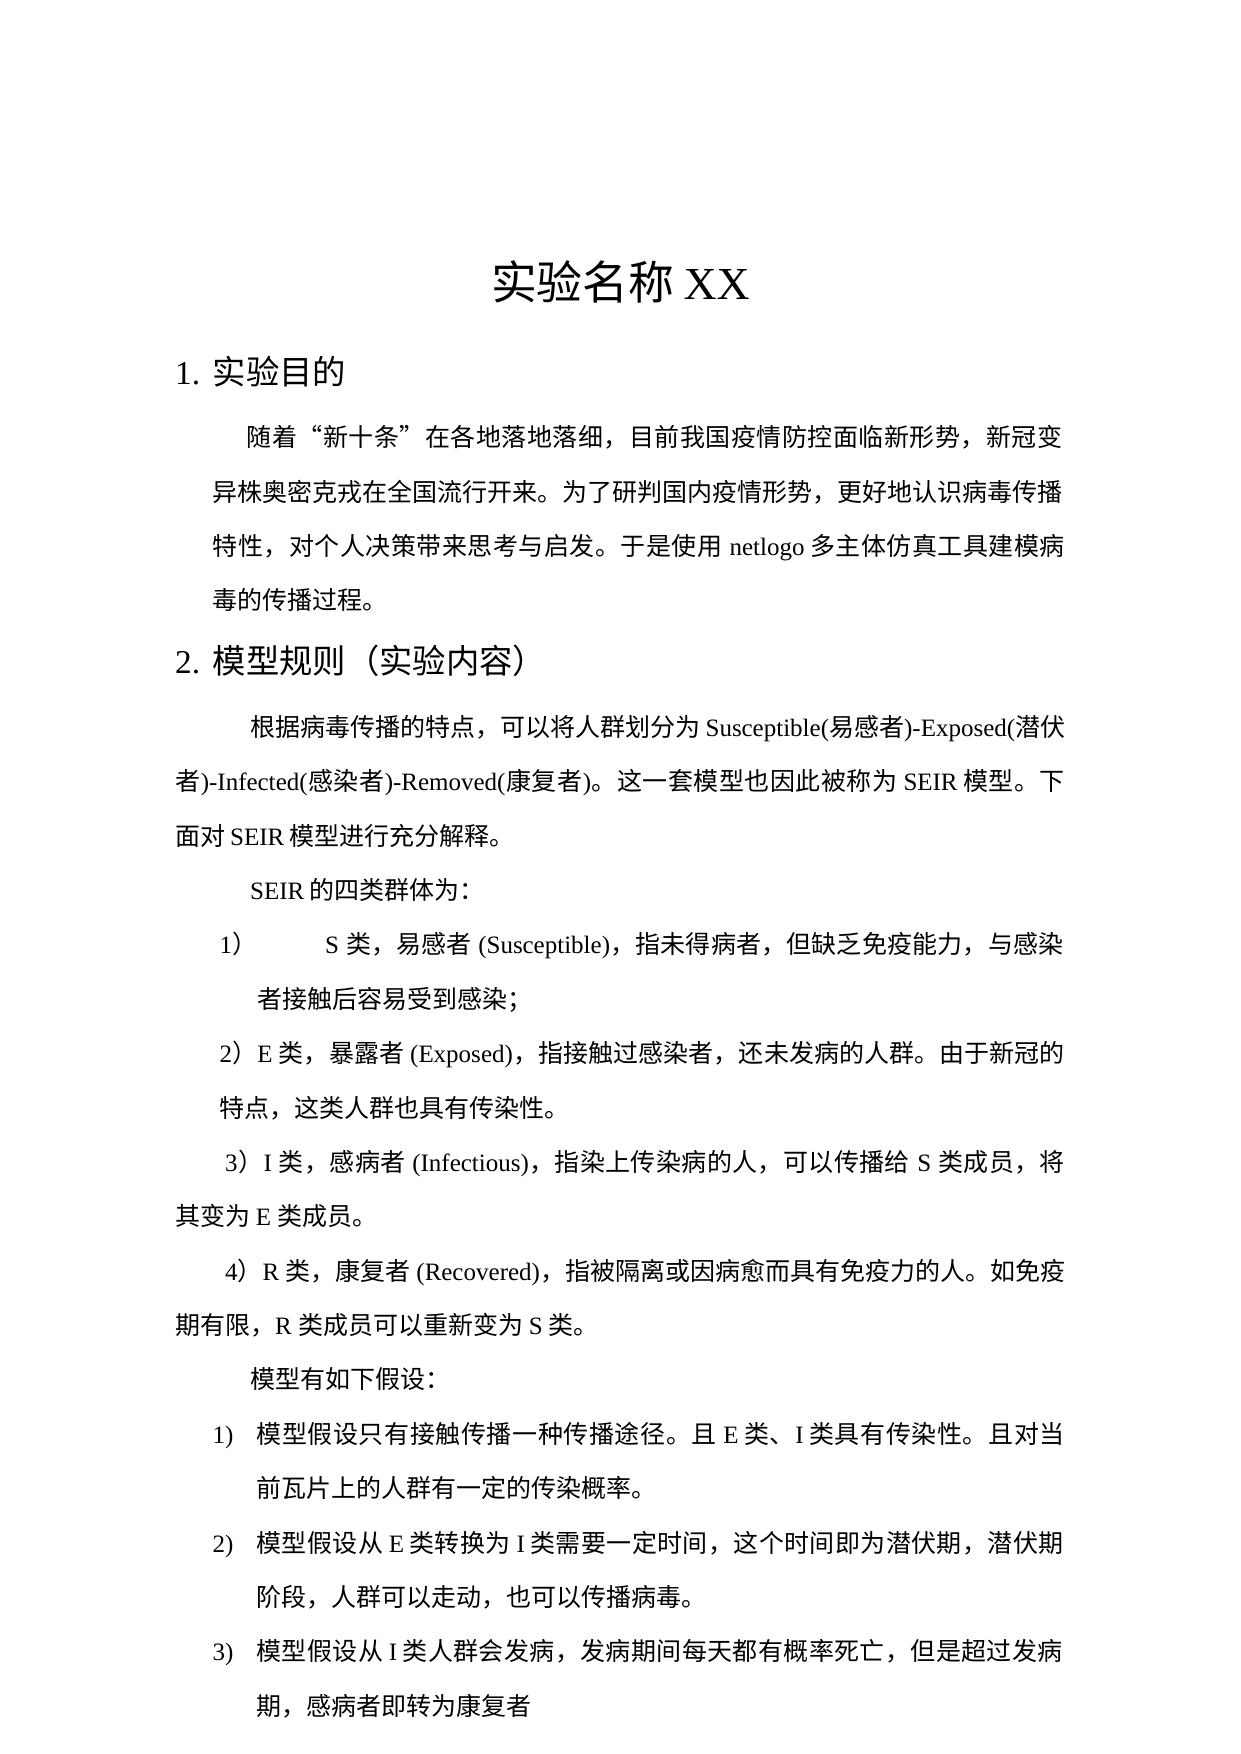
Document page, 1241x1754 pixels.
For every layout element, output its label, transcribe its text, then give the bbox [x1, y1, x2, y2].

list 模型假设只有接触传播一种传播途径。且E类、I类具有传染性。且对当前瓦片上的人群有一定的传染概率。 [212, 1414, 1065, 1505]
list 根据病毒传播的特点，可以将人群划分为Susceptible(易感者)-Exposed(潜伏者)-Infected(感染者)-Removed(康复者)。这一套模型也因此被称为SEIR模型。下面对SEIR模型进行充分解释。 [175, 707, 1065, 852]
list 3）I 类，感病者 (Infectious)，指染上传染病的人，可以传播给 S 类成员，将其变为 E 类成员。 [175, 1142, 1065, 1233]
text 实验名称XX [175, 246, 1065, 312]
list 实验目的 [175, 345, 1065, 394]
list 随着“新十条”在各地落地落细，目前我国疫情防控面临新形势，新冠变异株奥密克戎在全国流行开来。为了研判国内疫情形势，更好地认识病毒传播特性，对个人决策带来思考与启发。于是使用netlogo多主体仿真工具建模病毒的传播过程。 [212, 418, 1065, 617]
list 4）R 类，康复者 (Recovered)，指被隔离或因病愈而具有免疫力的人。如免疫期有限，R 类成员可以重新变为 S 类。 [175, 1251, 1065, 1342]
list 模型有如下假设： [175, 1360, 1065, 1396]
list SEIR的四类群体为： [175, 871, 1065, 907]
list 模型假设从I类人群会发病，发病期间每天都有概率死亡，但是超过发病期，感病者即转为康复者 [212, 1632, 1065, 1722]
list 模型假设从E类转换为I类需要一定时间，这个时间即为潜伏期，潜伏期阶段，人群可以走动，也可以传播病毒。 [212, 1523, 1065, 1614]
text 2）E 类，暴露者 (Exposed)，指接触过感染者，还未发病的人群。由于新冠的特点，这类人群也具有传染性。 [219, 1034, 1065, 1124]
list S 类，易感者 (Susceptible)，指未得病者，但缺乏免疫能力，与感染者接触后容易受到感染； [219, 925, 1065, 1016]
list 模型规则（实验内容） [175, 635, 1065, 683]
